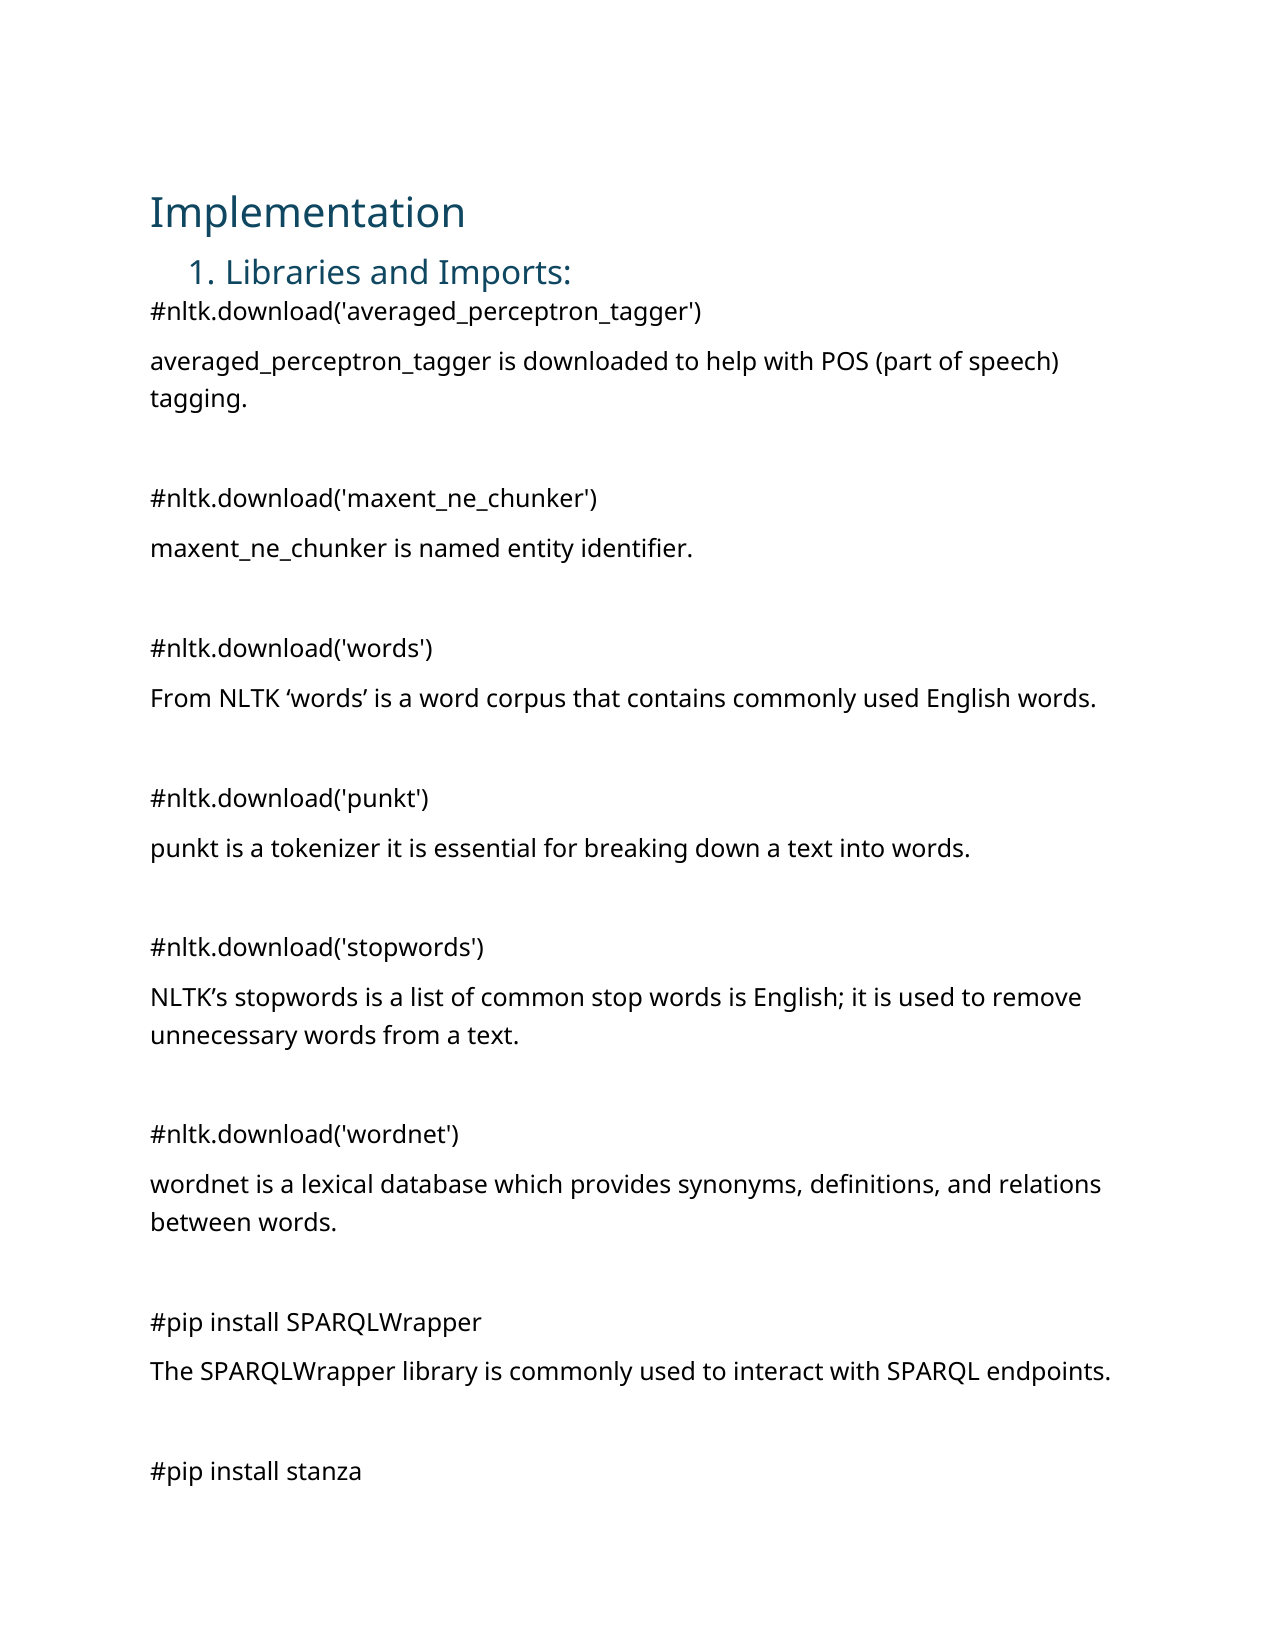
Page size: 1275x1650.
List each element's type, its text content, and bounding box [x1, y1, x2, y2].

text #nltk.download('stopwords') [150, 930, 1125, 964]
text #pip install SPARQLWrapper [150, 1304, 1125, 1338]
subtitle Libraries and Imports: [187, 248, 1125, 294]
text maxent_ne_chunker is named entity identifier. [150, 531, 1125, 565]
text averaged_perceptron_tagger is downloaded to help with POS (part of speech) tagging. [150, 344, 1125, 415]
text The SPARQLWrapper library is commonly used to interact with SPARQL endpoints. [150, 1354, 1125, 1388]
text #nltk.download('punkt') [150, 780, 1125, 814]
text wordnet is a lexical database which provides synonyms, definitions, and relations between words. [150, 1167, 1125, 1238]
text #nltk.download('maxent_ne_chunker') [150, 481, 1125, 515]
text #nltk.download('averaged_perceptron_tagger') [150, 294, 1125, 328]
text #pip install stanza [150, 1454, 1125, 1488]
text #nltk.download('wordnet') [150, 1117, 1125, 1151]
text #nltk.download('words') [150, 631, 1125, 665]
subtitle Implementation [150, 183, 1125, 240]
text punkt is a tokenizer it is essential for breaking down a text into words. [150, 830, 1125, 864]
text From NLTK ‘words’ is a word corpus that contains commonly used English words. [150, 681, 1125, 714]
text NLTK’s stopwords is a list of common stop words is English; it is used to remove unnecessary words from a text. [150, 980, 1125, 1051]
